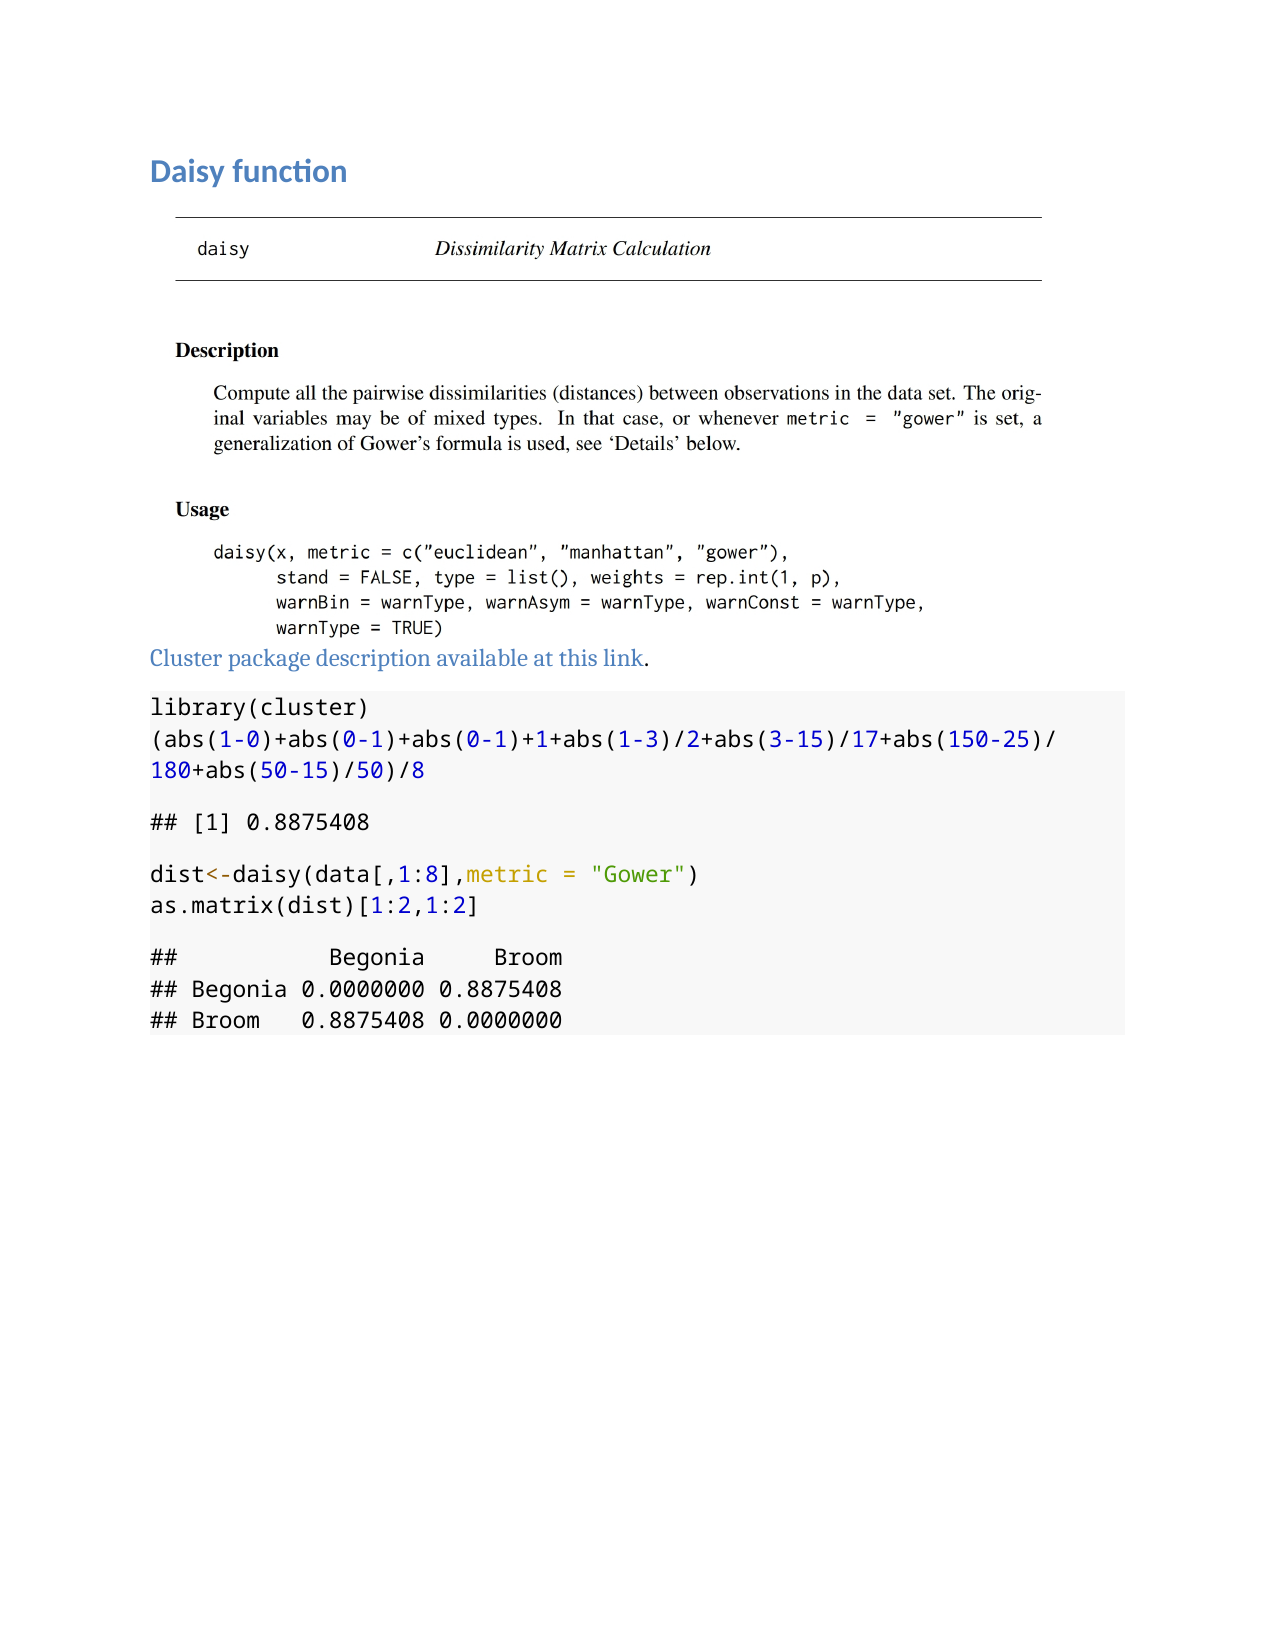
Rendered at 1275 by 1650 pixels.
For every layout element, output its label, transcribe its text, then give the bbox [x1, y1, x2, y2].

text ## Begonia Broom ## Begonia 0.0000000 0.8875408 ## Broom 0.8875408 0.0000000 [150, 941, 1125, 1035]
text ## [1] 0.8875408 [150, 806, 1125, 837]
picture [168, 209, 1044, 644]
text dist<-daisy(data[,1:8],metric = "Gower") as.matrix(dist)[1:2,1:2] [480, 858, 1125, 921]
text library(cluster) (abs(1-0)+abs(0-1)+abs(0-1)+1+abs(1-3)/2+abs(3-15)/17+abs(150-25)/180+abs(50-15)/50)/8 [370, 691, 1125, 785]
subtitle Daisy function [150, 150, 1125, 191]
